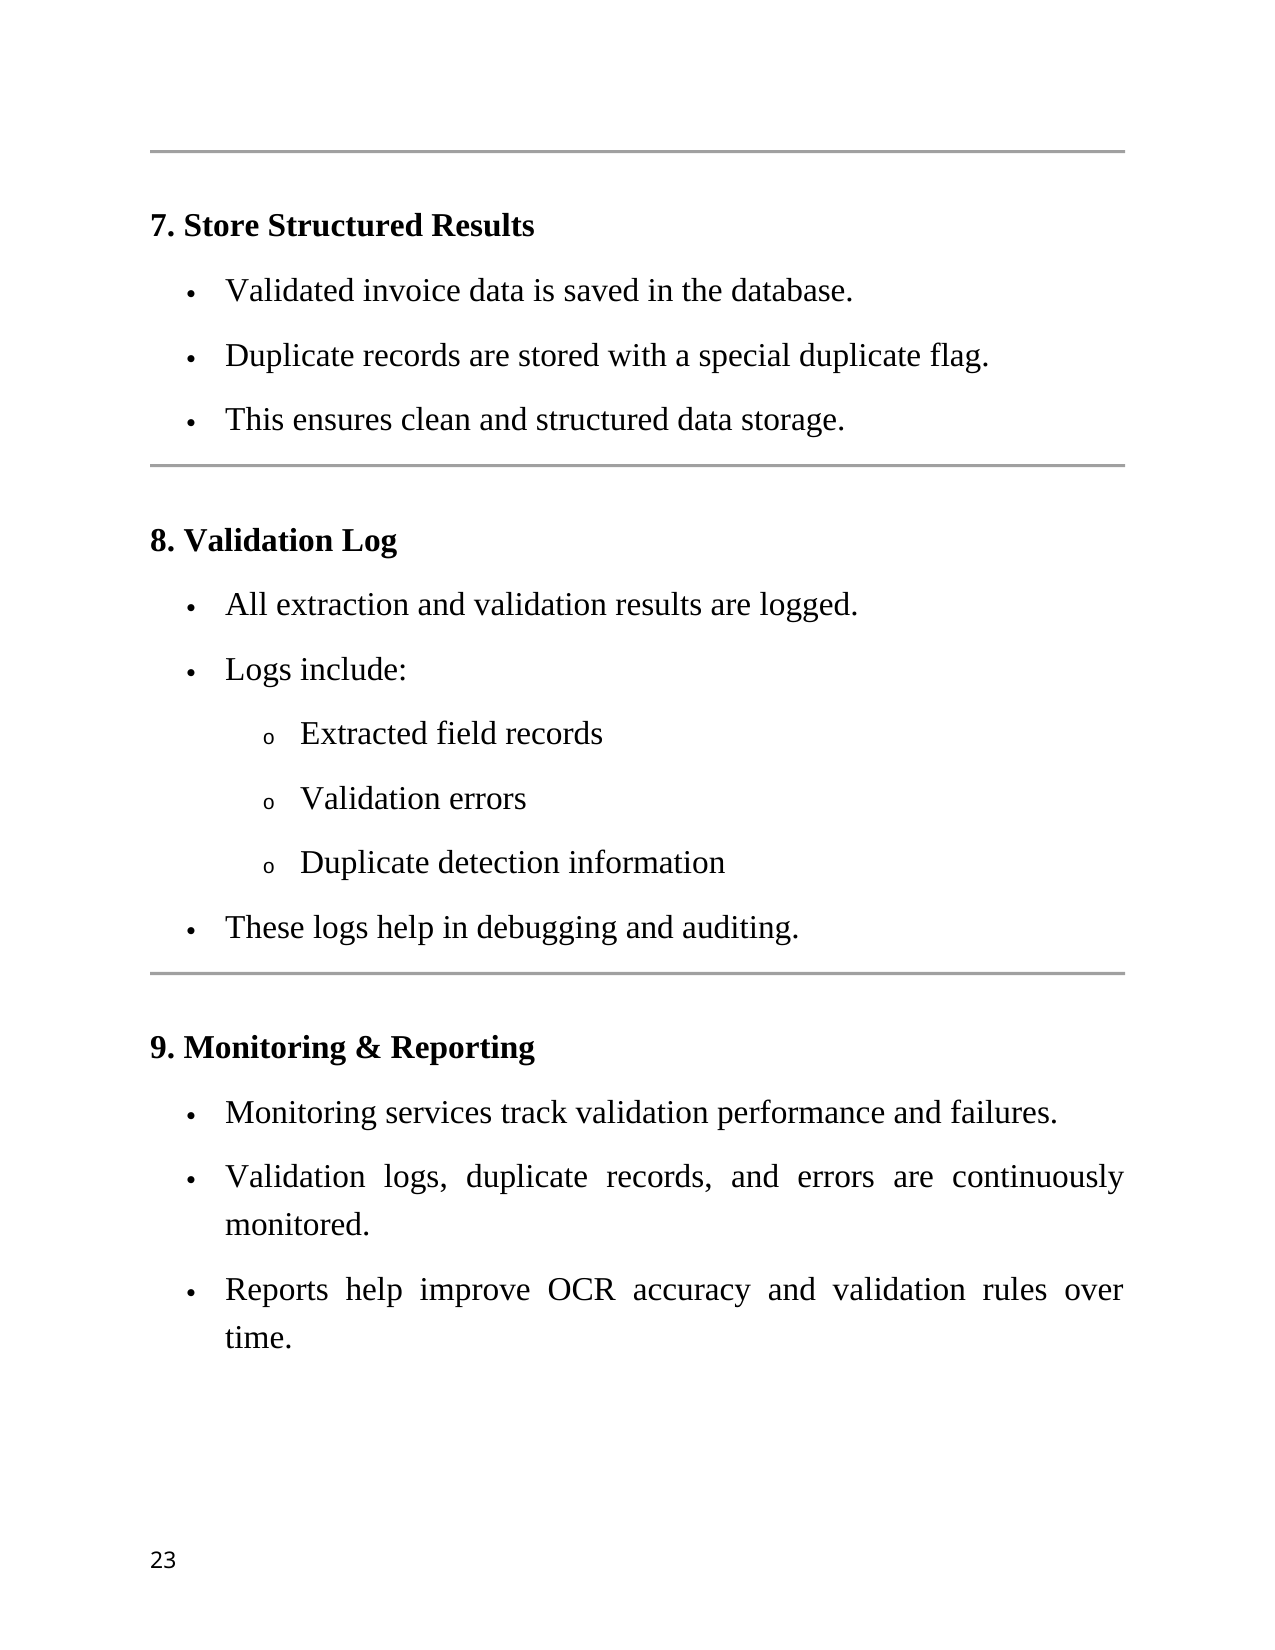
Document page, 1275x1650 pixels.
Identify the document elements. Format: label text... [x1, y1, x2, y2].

list Monitoring services track validation performance and failures. [187, 1092, 1125, 1131]
list This ensures clean and structured data storage. [187, 399, 1125, 438]
list Extracted field records [262, 713, 1125, 752]
list Validation errors [262, 778, 1125, 816]
list Validated invoice data is saved in the database. [187, 270, 1125, 309]
list Validation logs, duplicate records, and errors are continuously monitored. [187, 1157, 1125, 1243]
text 8. Validation Log [150, 520, 1125, 558]
list Duplicate records are stored with a special duplicate flag. [187, 335, 1125, 373]
list Logs include: [187, 649, 1125, 687]
list Duplicate detection information [262, 843, 1125, 881]
list Reports help improve OCR accuracy and validation rules over time. [187, 1269, 1125, 1356]
list These logs help in debugging and auditing. [187, 907, 1125, 946]
text 9. Monitoring & Reporting [150, 1028, 1125, 1066]
list All extraction and validation results are logged. [187, 584, 1125, 623]
text 7. Store Structured Results [150, 206, 1125, 244]
